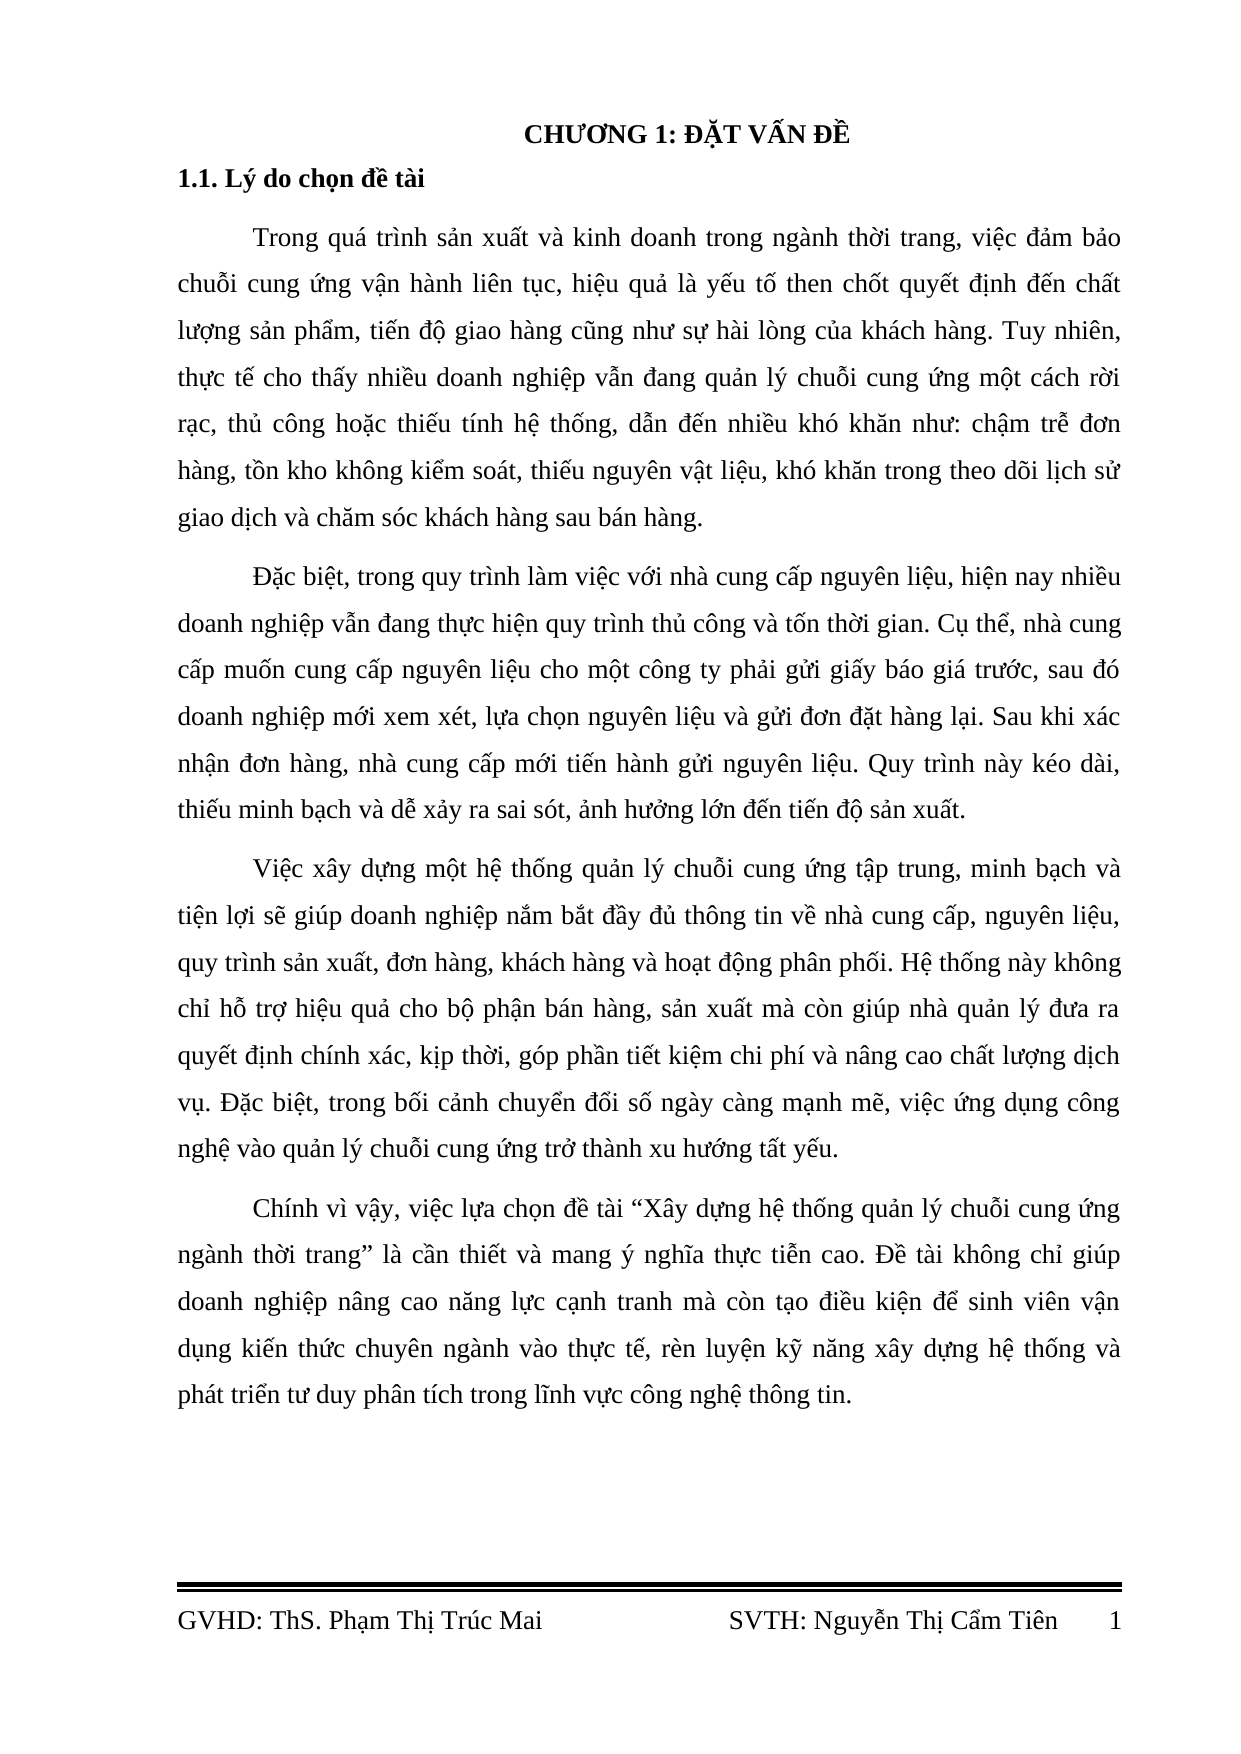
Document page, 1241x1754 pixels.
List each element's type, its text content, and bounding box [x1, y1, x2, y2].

text Việc xây dựng một hệ thống quản lý chuỗi cung ứng tập trung, minh bạch và tiện lợi sẽ giúp doanh nghiệp nắm bắt đầy đủ thông tin về nhà cung cấp, nguyên liệu, quy trình sản xuất, đơn hàng, khách hàng và hoạt động phân phối. Hệ thống này không chỉ hỗ trợ hiệu quả cho bộ phận bán hàng, sản xuất mà còn giúp nhà quản lý đưa ra quyết định chính xác, kịp thời, góp phần tiết kiệm chi phí và nâng cao chất lượng dịch vụ. Đặc biệt, trong bối cảnh chuyển đổi số ngày càng mạnh mẽ, việc ứng dụng công nghệ vào quản lý chuỗi cung ứng trở thành xu hướng tất yếu. [177, 853, 1122, 1164]
text Trong quá trình sản xuất và kinh doanh trong ngành thời trang, việc đảm bảo chuỗi cung ứng vận hành liên tục, hiệu quả là yếu tố then chốt quyết định đến chất lượng sản phẩm, tiến độ giao hàng cũng như sự hài lòng của khách hàng. Tuy nhiên, thực tế cho thấy nhiều doanh nghiệp vẫn đang quản lý chuỗi cung ứng một cách rời rạc, thủ công hoặc thiếu tính hệ thống, dẫn đến nhiều khó khăn như: chậm trễ đơn hàng, tồn kho không kiểm soát, thiếu nguyên vật liệu, khó khăn trong theo dõi lịch sử giao dịch và chăm sóc khách hàng sau bán hàng. [177, 221, 1122, 532]
subtitle 1.1. Lý do chọn đề tài [177, 162, 1122, 193]
subtitle ĐẶT VẤN ĐỀ [177, 118, 1122, 149]
text Đặc biệt, trong quy trình làm việc với nhà cung cấp nguyên liệu, hiện nay nhiều doanh nghiệp vẫn đang thực hiện quy trình thủ công và tốn thời gian. Cụ thể, nhà cung cấp muốn cung cấp nguyên liệu cho một công ty phải gửi giấy báo giá trước, sau đó doanh nghiệp mới xem xét, lựa chọn nguyên liệu và gửi đơn đặt hàng lại. Sau khi xác nhận đơn hàng, nhà cung cấp mới tiến hành gửi nguyên liệu. Quy trình này kéo dài, thiếu minh bạch và dễ xảy ra sai sót, ảnh hưởng lớn đến tiến độ sản xuất. [177, 560, 1122, 824]
text Chính vì vậy, việc lựa chọn đề tài “Xây dựng hệ thống quản lý chuỗi cung ứng ngành thời trang” là cần thiết và mang ý nghĩa thực tiễn cao. Đề tài không chỉ giúp doanh nghiệp nâng cao năng lực cạnh tranh mà còn tạo điều kiện để sinh viên vận dụng kiến thức chuyên ngành vào thực tế, rèn luyện kỹ năng xây dựng hệ thống và phát triển tư duy phân tích trong lĩnh vực công nghệ thông tin. [177, 1192, 1122, 1409]
